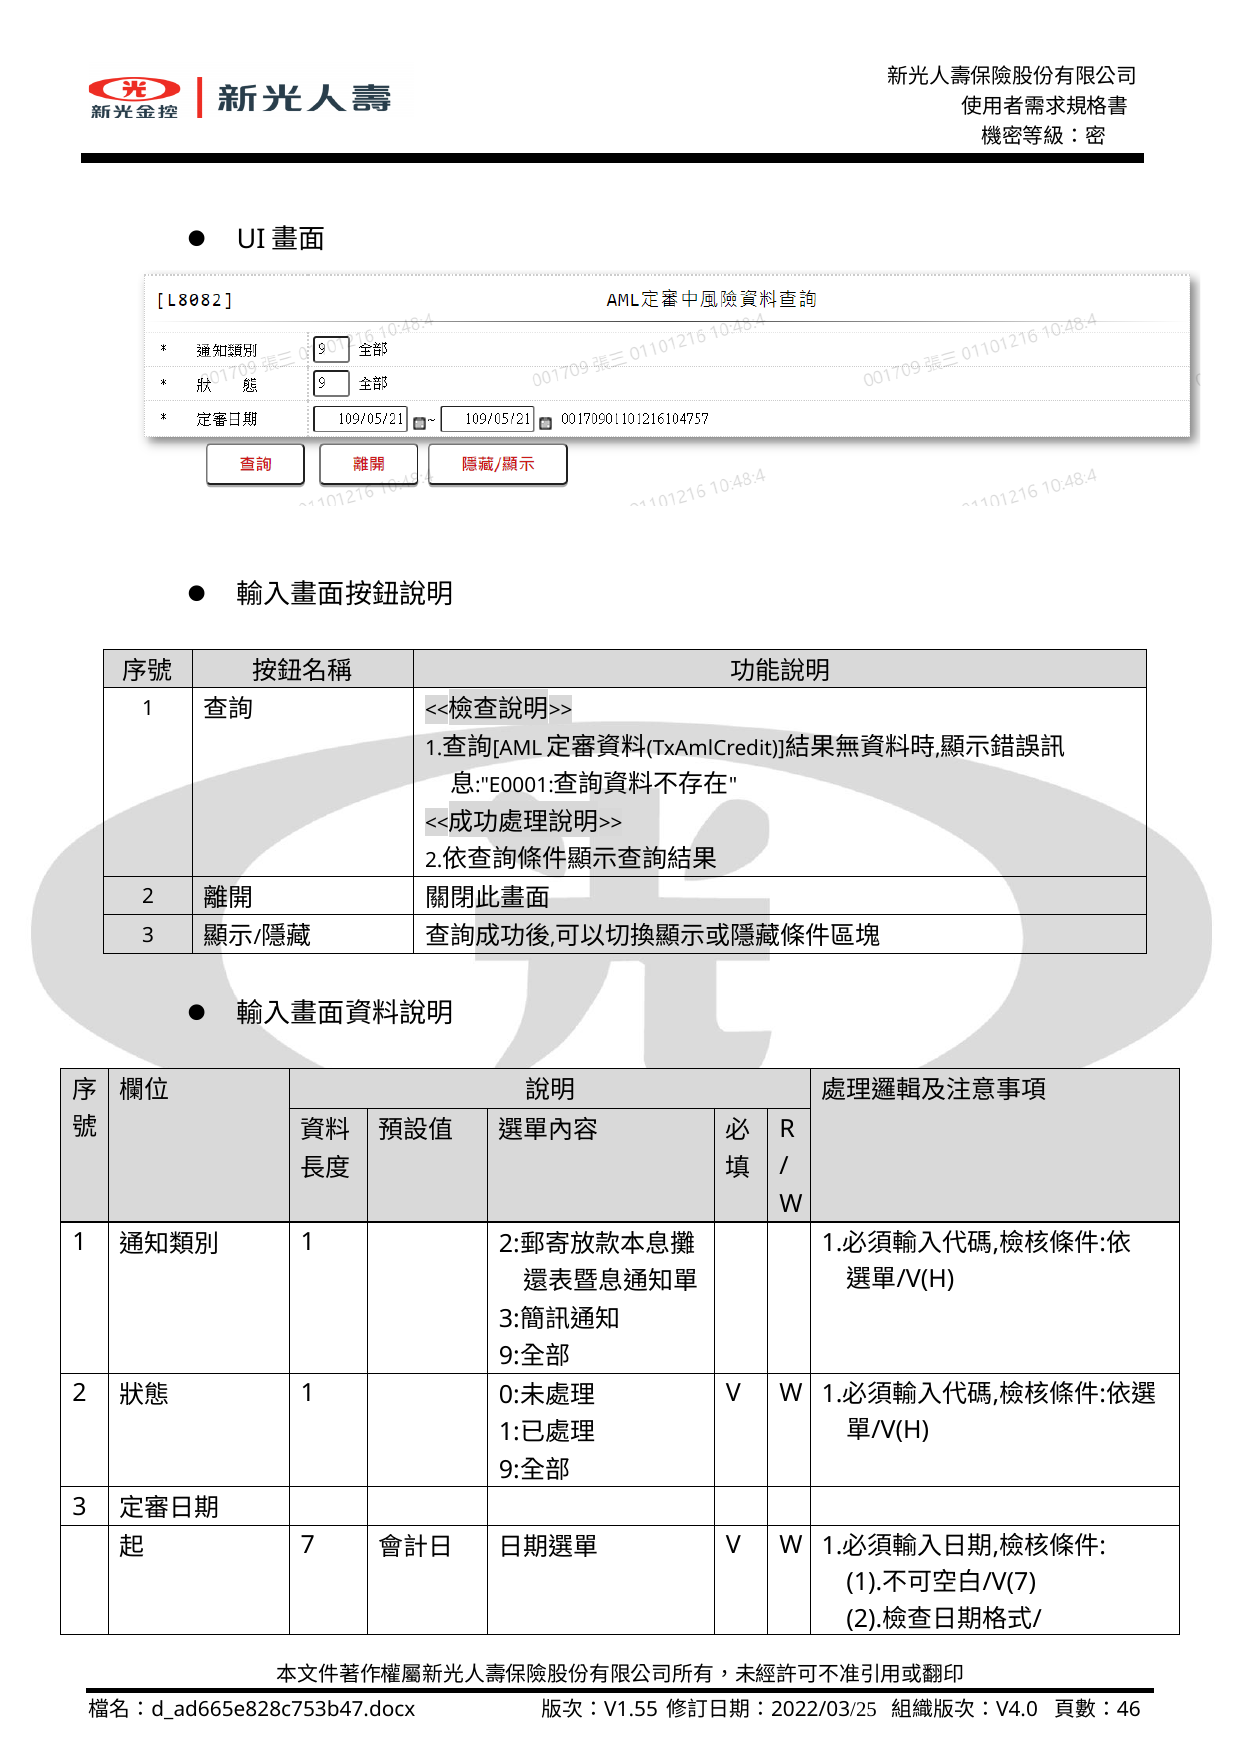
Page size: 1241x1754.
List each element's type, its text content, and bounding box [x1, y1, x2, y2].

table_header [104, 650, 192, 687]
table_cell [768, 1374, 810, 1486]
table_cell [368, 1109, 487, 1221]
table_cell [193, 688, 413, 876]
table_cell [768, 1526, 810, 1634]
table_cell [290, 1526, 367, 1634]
list 輸入畫面按鈕說明 [186, 572, 1152, 611]
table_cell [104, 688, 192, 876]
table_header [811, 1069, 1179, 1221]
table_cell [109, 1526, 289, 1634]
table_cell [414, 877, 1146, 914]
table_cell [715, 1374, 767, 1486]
list 輸入畫面資料說明 [186, 991, 1152, 1030]
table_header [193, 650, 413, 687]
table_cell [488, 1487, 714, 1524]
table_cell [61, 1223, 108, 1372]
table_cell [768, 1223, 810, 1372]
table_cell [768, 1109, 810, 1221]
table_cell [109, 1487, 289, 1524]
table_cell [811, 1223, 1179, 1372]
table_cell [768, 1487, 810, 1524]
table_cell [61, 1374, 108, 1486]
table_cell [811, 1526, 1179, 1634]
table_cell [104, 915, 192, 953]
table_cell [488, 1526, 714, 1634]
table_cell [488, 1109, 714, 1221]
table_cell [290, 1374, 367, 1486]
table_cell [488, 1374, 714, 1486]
picture [88, 61, 414, 118]
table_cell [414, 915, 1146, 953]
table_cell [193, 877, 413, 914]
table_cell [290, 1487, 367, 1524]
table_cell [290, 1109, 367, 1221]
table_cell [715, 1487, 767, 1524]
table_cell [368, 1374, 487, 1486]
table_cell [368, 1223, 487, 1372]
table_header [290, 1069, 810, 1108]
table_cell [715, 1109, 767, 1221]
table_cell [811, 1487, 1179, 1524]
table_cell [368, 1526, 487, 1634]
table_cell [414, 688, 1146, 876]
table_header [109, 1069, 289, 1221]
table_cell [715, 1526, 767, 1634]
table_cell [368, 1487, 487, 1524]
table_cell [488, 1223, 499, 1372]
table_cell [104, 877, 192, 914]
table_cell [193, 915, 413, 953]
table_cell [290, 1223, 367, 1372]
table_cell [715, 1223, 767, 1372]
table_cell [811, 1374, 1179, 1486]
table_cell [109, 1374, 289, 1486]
picture [137, 270, 1201, 506]
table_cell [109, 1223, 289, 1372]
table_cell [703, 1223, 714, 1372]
picture [25, 713, 1215, 1166]
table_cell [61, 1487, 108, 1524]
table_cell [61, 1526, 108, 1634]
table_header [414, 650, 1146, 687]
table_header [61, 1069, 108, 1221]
list UI畫面 [186, 217, 1152, 257]
